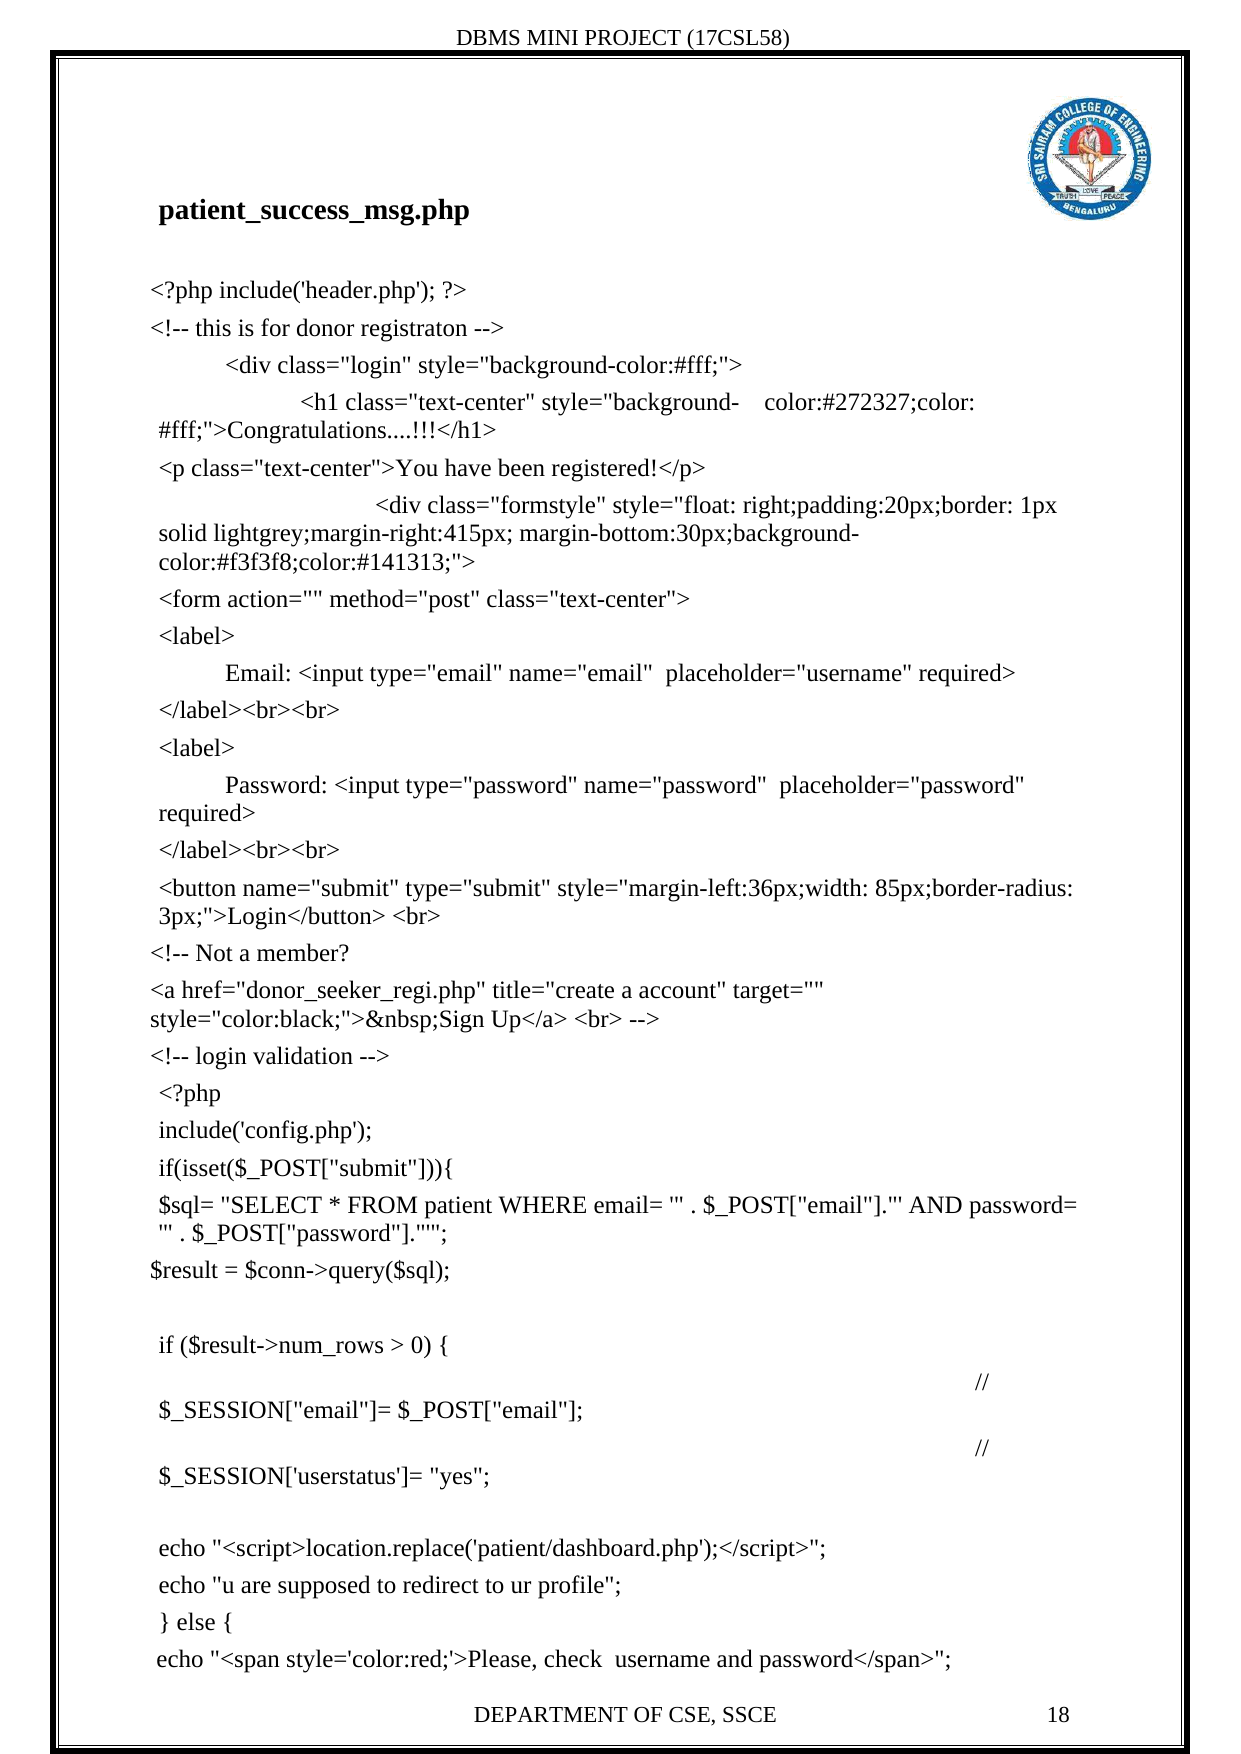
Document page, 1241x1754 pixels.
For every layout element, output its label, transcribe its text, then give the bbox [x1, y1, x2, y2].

text <!-- Not a member? [150, 938, 1090, 967]
text } else { [158, 1607, 1090, 1636]
text <a href="donor_seeker_regi.php" title="create a account" target="" style="color:black;">&nbsp;Sign Up</a> <br> --> [150, 976, 1090, 1033]
text $result = $conn->query($sql); [150, 1256, 1090, 1284]
text <div class="login" style="background-color:#fff;"> [158, 350, 1090, 378]
text // $_SESSION['userstatus']= "yes"; [158, 1433, 1090, 1490]
text if(isset($_POST["submit"])){ [158, 1153, 1090, 1181]
text <button name="submit" type="submit" style="margin-left:36px;width: 85px;border-radius: 3px;">Login</button> <br> [158, 873, 1090, 930]
text </label><br><br> [158, 836, 1090, 864]
text <label> [158, 733, 1090, 761]
text <div class="formstyle" style="float: right;padding:20px;border: 1px solid lightgrey;margin-right:415px; margin-bottom:30px;background-color:#f3f3f8;color:#141313;"> [158, 490, 1090, 576]
text <?php [158, 1078, 1090, 1107]
picture [1026, 96, 1152, 221]
text <!-- login validation --> [150, 1041, 1090, 1070]
text $sql= "SELECT * FROM patient WHERE email= '" . $_POST["email"]."' AND password= '" . $_POST["password"]."'"; [158, 1190, 1090, 1247]
text <?php include('header.php'); ?> [150, 276, 1090, 304]
text if ($result->num_rows > 0) { [158, 1330, 1090, 1358]
text <form action="" method="post" class="text-center"> [158, 584, 1090, 613]
text <!-- this is for donor registraton --> [150, 313, 1090, 341]
text // $_SESSION["email"]= $_POST["email"]; [158, 1367, 1090, 1424]
text <label> [158, 621, 1090, 650]
text echo "<script>location.replace('patient/dashboard.php');</script>"; [158, 1533, 1090, 1562]
text Password: <input type="password" name="password" placeholder="password" required> [158, 770, 1090, 827]
text echo "u are supposed to redirect to ur profile"; [158, 1570, 1090, 1599]
text patient_success_msg.php [158, 192, 1090, 225]
text </label><br><br> [158, 696, 1090, 724]
text <p class="text-center">You have been registered!</p> [158, 453, 1090, 481]
text <h1 class="text-center" style="background- color:#272327;color: #fff;">Congratulations....!!!</h1> [158, 387, 1090, 444]
text Email: <input type="email" name="email" placeholder="username" required> [158, 658, 1090, 687]
text echo "<span style='color:red;'>Please, check username and password</span>"; [150, 1644, 1090, 1673]
text include('config.php'); [158, 1116, 1090, 1144]
